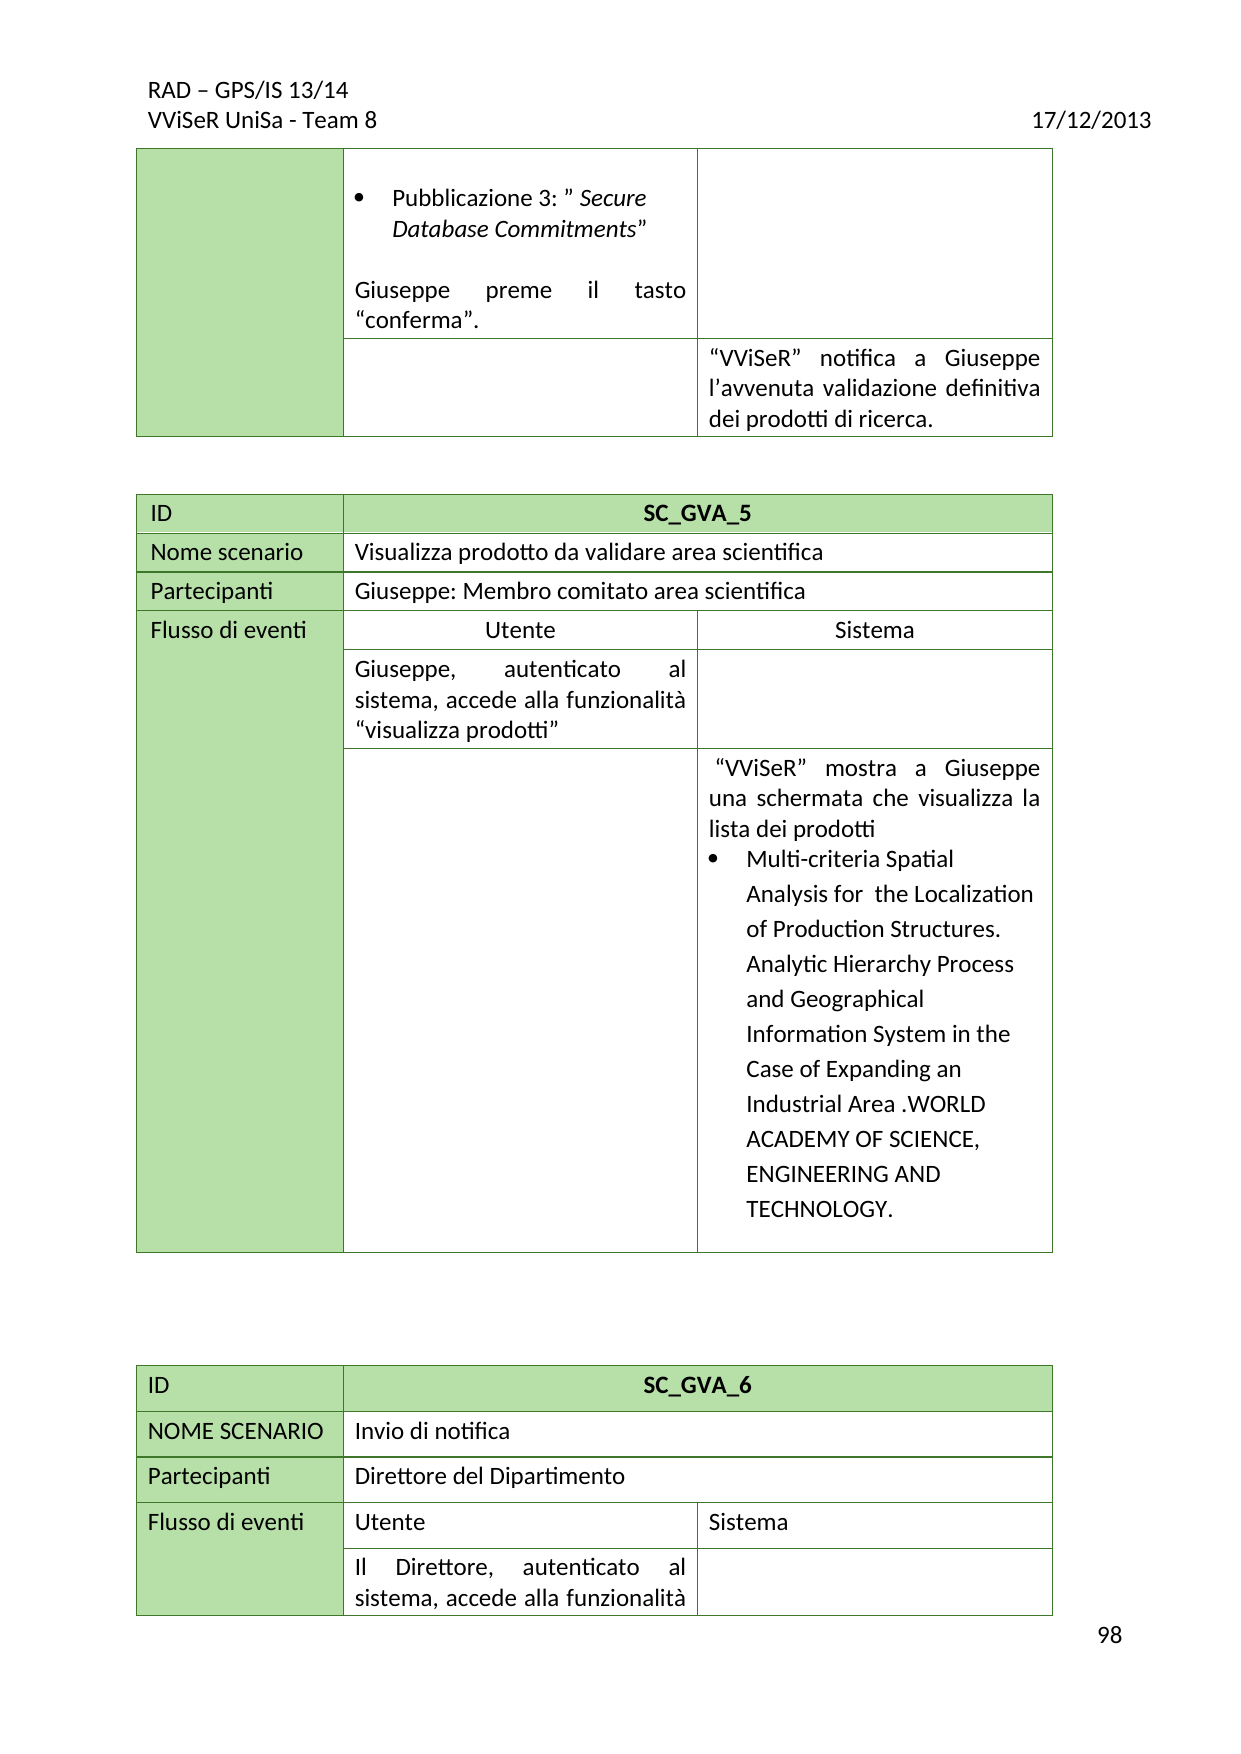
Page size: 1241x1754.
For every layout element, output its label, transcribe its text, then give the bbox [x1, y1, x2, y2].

table_cell [344, 749, 697, 1252]
table_cell NOME SCENARIO [137, 1412, 343, 1456]
table_header ID [137, 1366, 343, 1411]
table_cell Flusso di eventi [137, 1503, 343, 1615]
table_cell Sistema [698, 611, 1052, 649]
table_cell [344, 149, 697, 338]
table_cell Sistema [698, 1503, 1052, 1547]
table_cell Nome scenario [137, 534, 343, 571]
table_cell Partecipanti [137, 573, 343, 610]
table_cell [344, 339, 697, 436]
table_cell Partecipanti [137, 1458, 343, 1502]
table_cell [344, 1549, 697, 1615]
table_header SC_GVA_6 [344, 1366, 1052, 1411]
table_cell [698, 149, 1052, 338]
table_cell Utente [344, 611, 697, 649]
table_cell [698, 1549, 1052, 1615]
table_cell Invio di notifica [344, 1412, 1052, 1456]
table_header SC_GVA_5 [344, 495, 1052, 532]
table_cell Direttore del Dipartimento [344, 1458, 1052, 1502]
table_cell Giuseppe: Membro comitato area scientifica [344, 573, 1052, 610]
table_cell Giuseppe, autenticato al sistema, accede alla funzionalità “visualizza prodotti” [344, 650, 697, 748]
table_cell “VViSeR” notifica a Giuseppe l’avvenuta validazione definitiva dei prodotti di ricerca. [698, 339, 1052, 436]
table_cell “VViSeR” mostra a Giuseppe una schermata che visualizza la lista dei prodotti Multi-criteria Spatial Analysis for the Localization of Production Structures. Analytic Hierarchy Process and Geographical Information System in the Case of Expanding an Industrial Area .WORLD ACADEMY OF SCIENCE, ENGINEERING AND TECHNOLOGY. [698, 749, 1052, 1252]
table_cell [698, 650, 1052, 748]
table_cell Flusso di eventi [137, 611, 343, 1252]
table_cell Utente [344, 1503, 697, 1547]
table_header ID [137, 495, 343, 532]
table_cell Visualizza prodotto da validare area scientifica [344, 534, 1052, 571]
